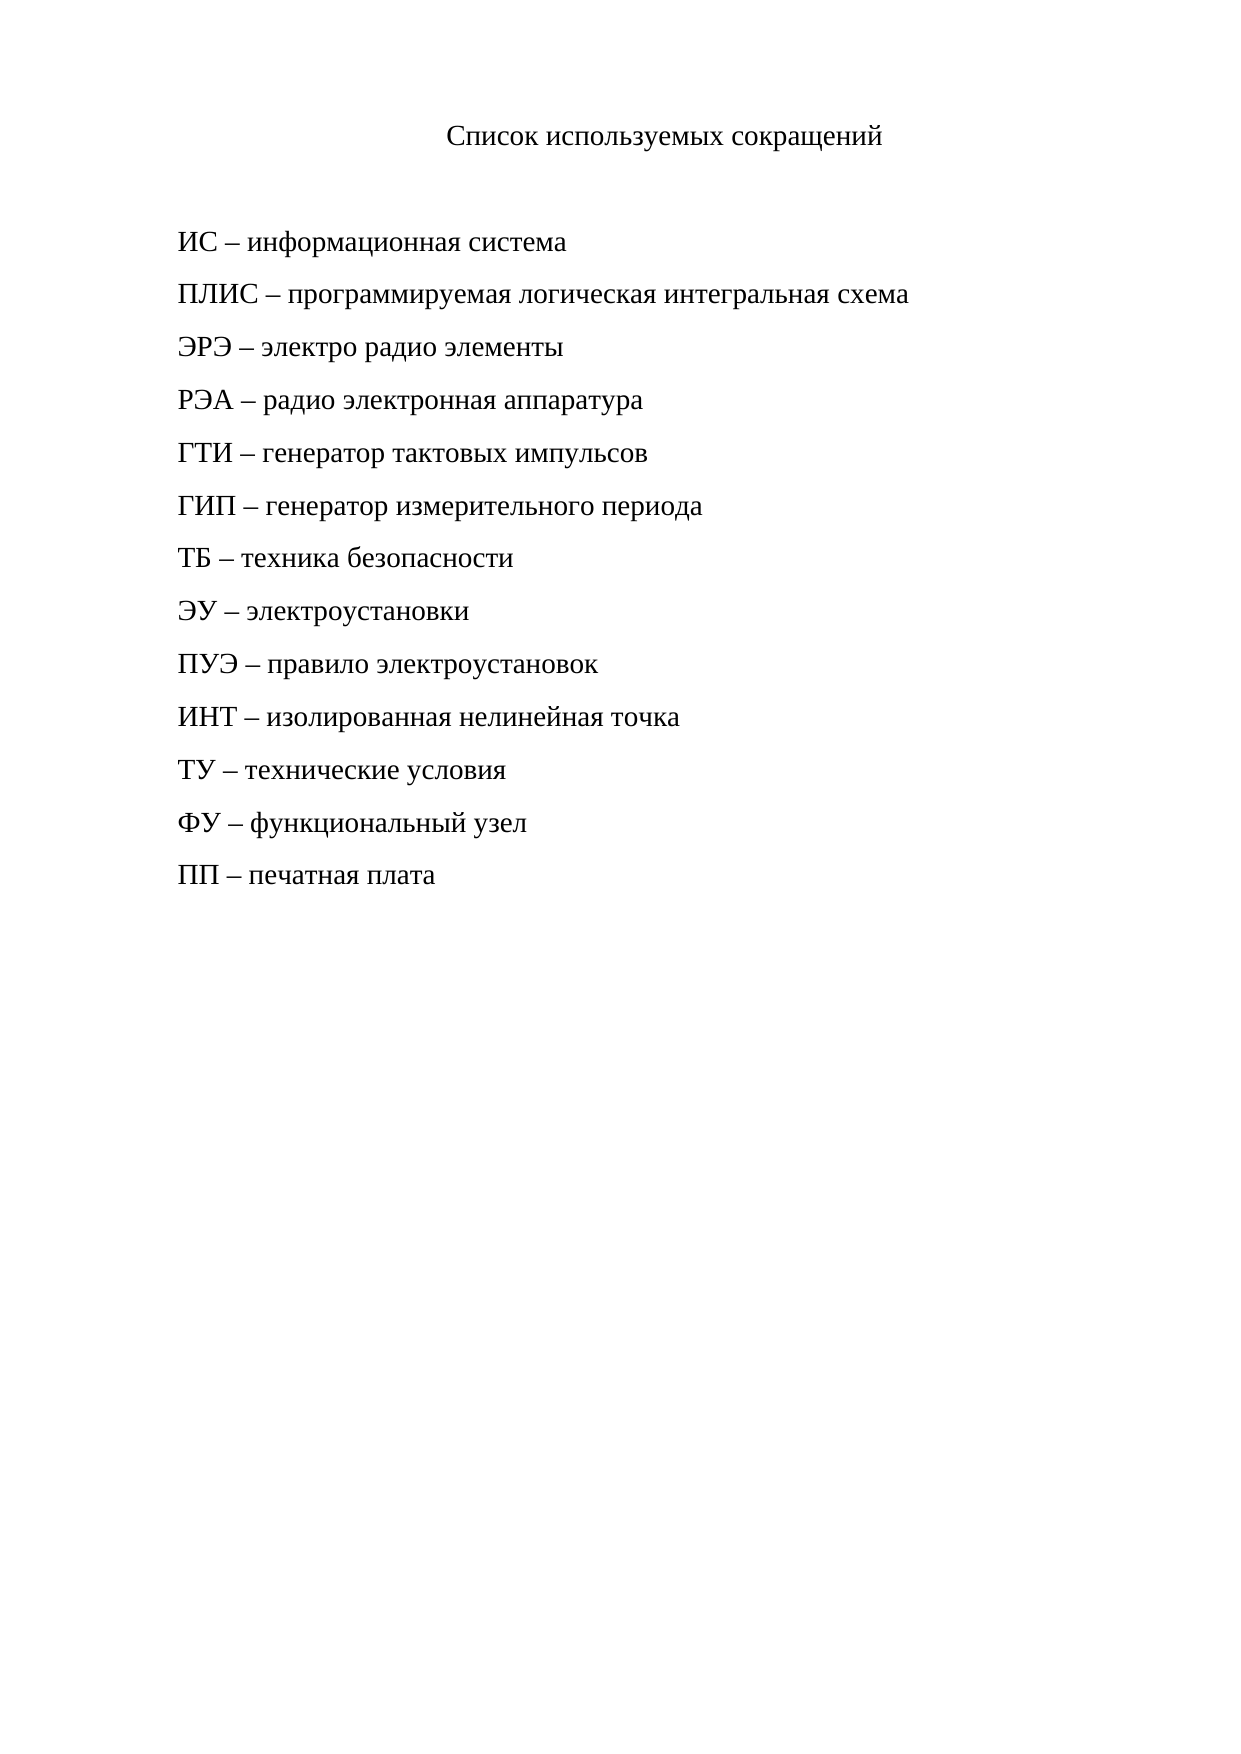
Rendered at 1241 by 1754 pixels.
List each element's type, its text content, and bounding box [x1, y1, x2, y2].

text РЭА – радио электронная аппаратура [177, 382, 1152, 416]
text ГТИ – генератор тактовых импульсов [177, 435, 1152, 468]
text Список используемых сокращений [177, 118, 1152, 152]
text ЭРЭ – электро радио элементы [177, 329, 1152, 363]
text ТБ – техника безопасности [177, 541, 1152, 574]
text ЭУ – электроустановки [177, 593, 1152, 627]
text ТУ – технические условия [177, 752, 1152, 785]
text ПУЭ – правило электроустановок [177, 646, 1152, 680]
text ПЛИС – программируемая логическая интегральная схема [177, 277, 1152, 310]
text ГИП – генератор измерительного периода [177, 488, 1152, 521]
text ПП – печатная плата [177, 857, 1152, 891]
text ФУ – функциональный узел [177, 805, 1152, 838]
text ИНТ – изолированная нелинейная точка [177, 699, 1152, 733]
text ИС – информационная система [177, 224, 1152, 257]
